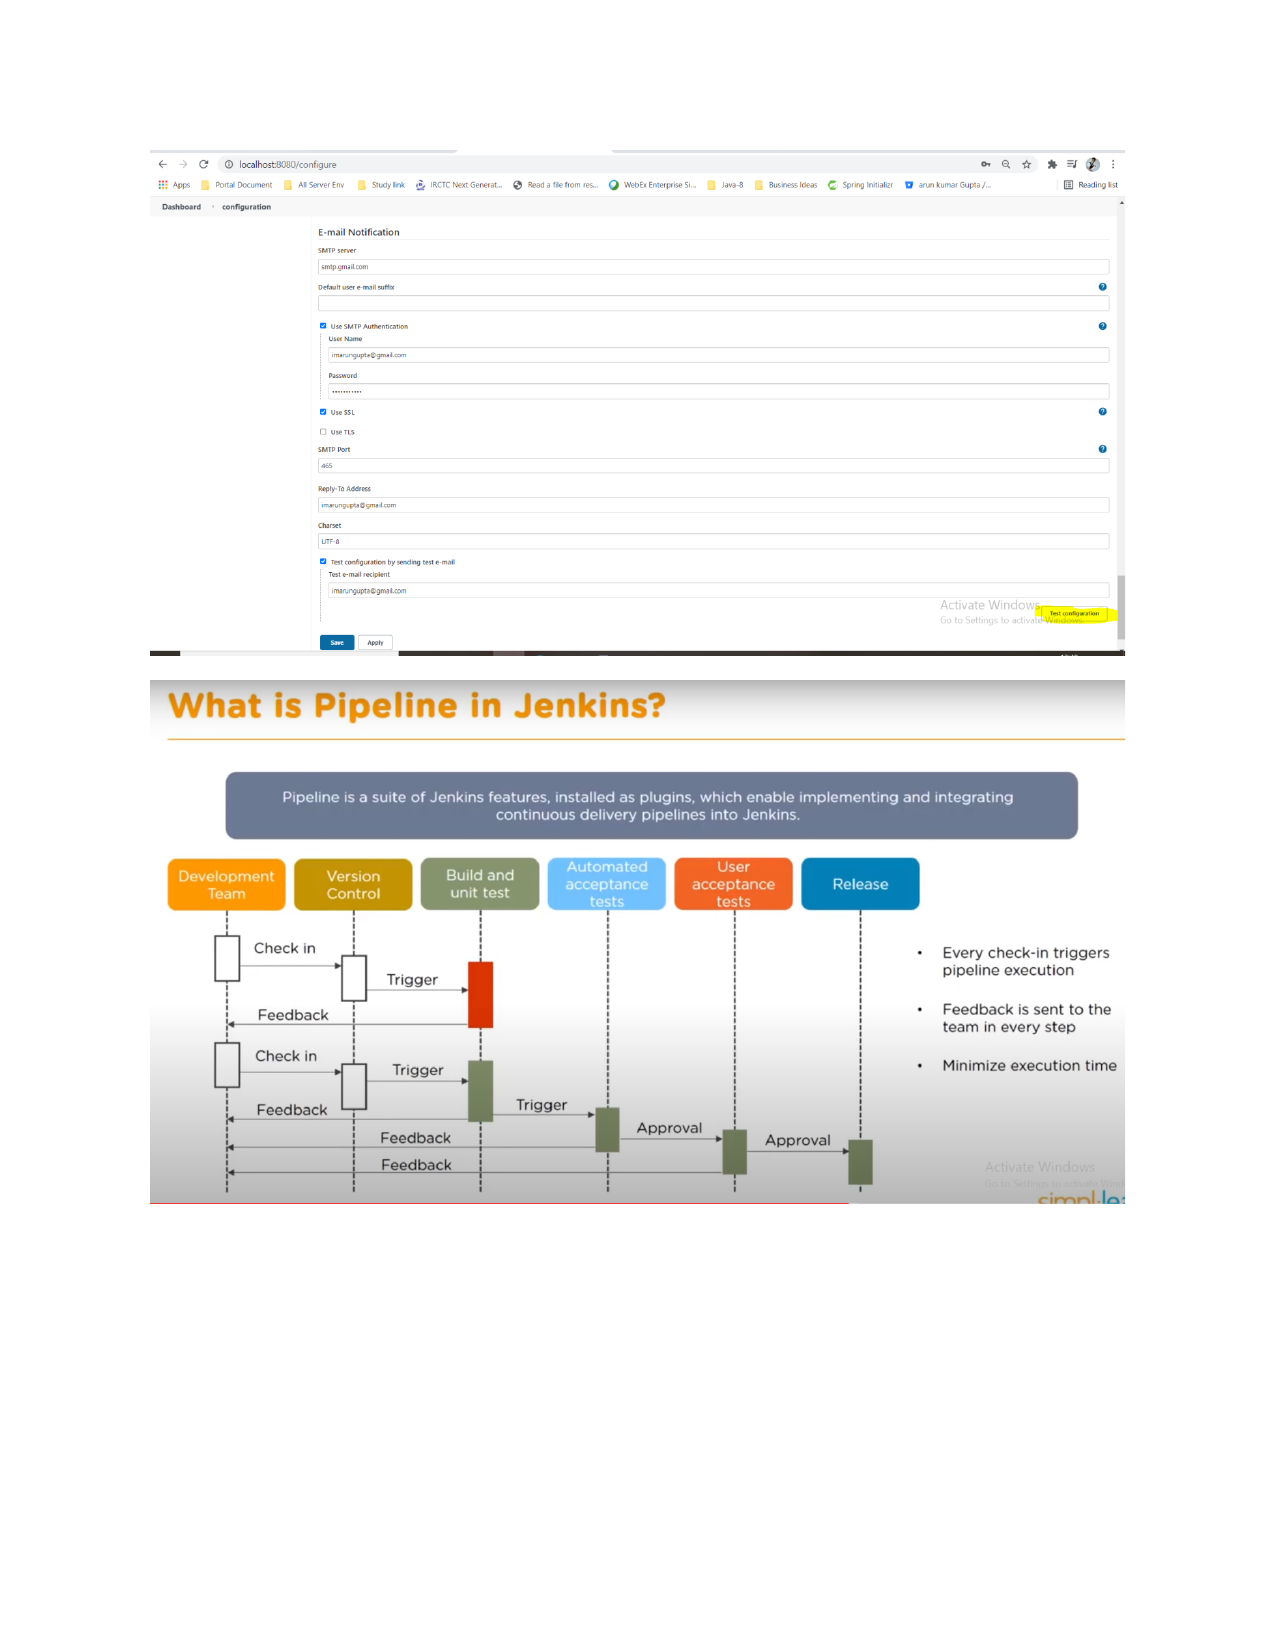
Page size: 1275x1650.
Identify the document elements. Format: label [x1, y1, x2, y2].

picture [150, 680, 1125, 1204]
picture [150, 150, 1125, 656]
